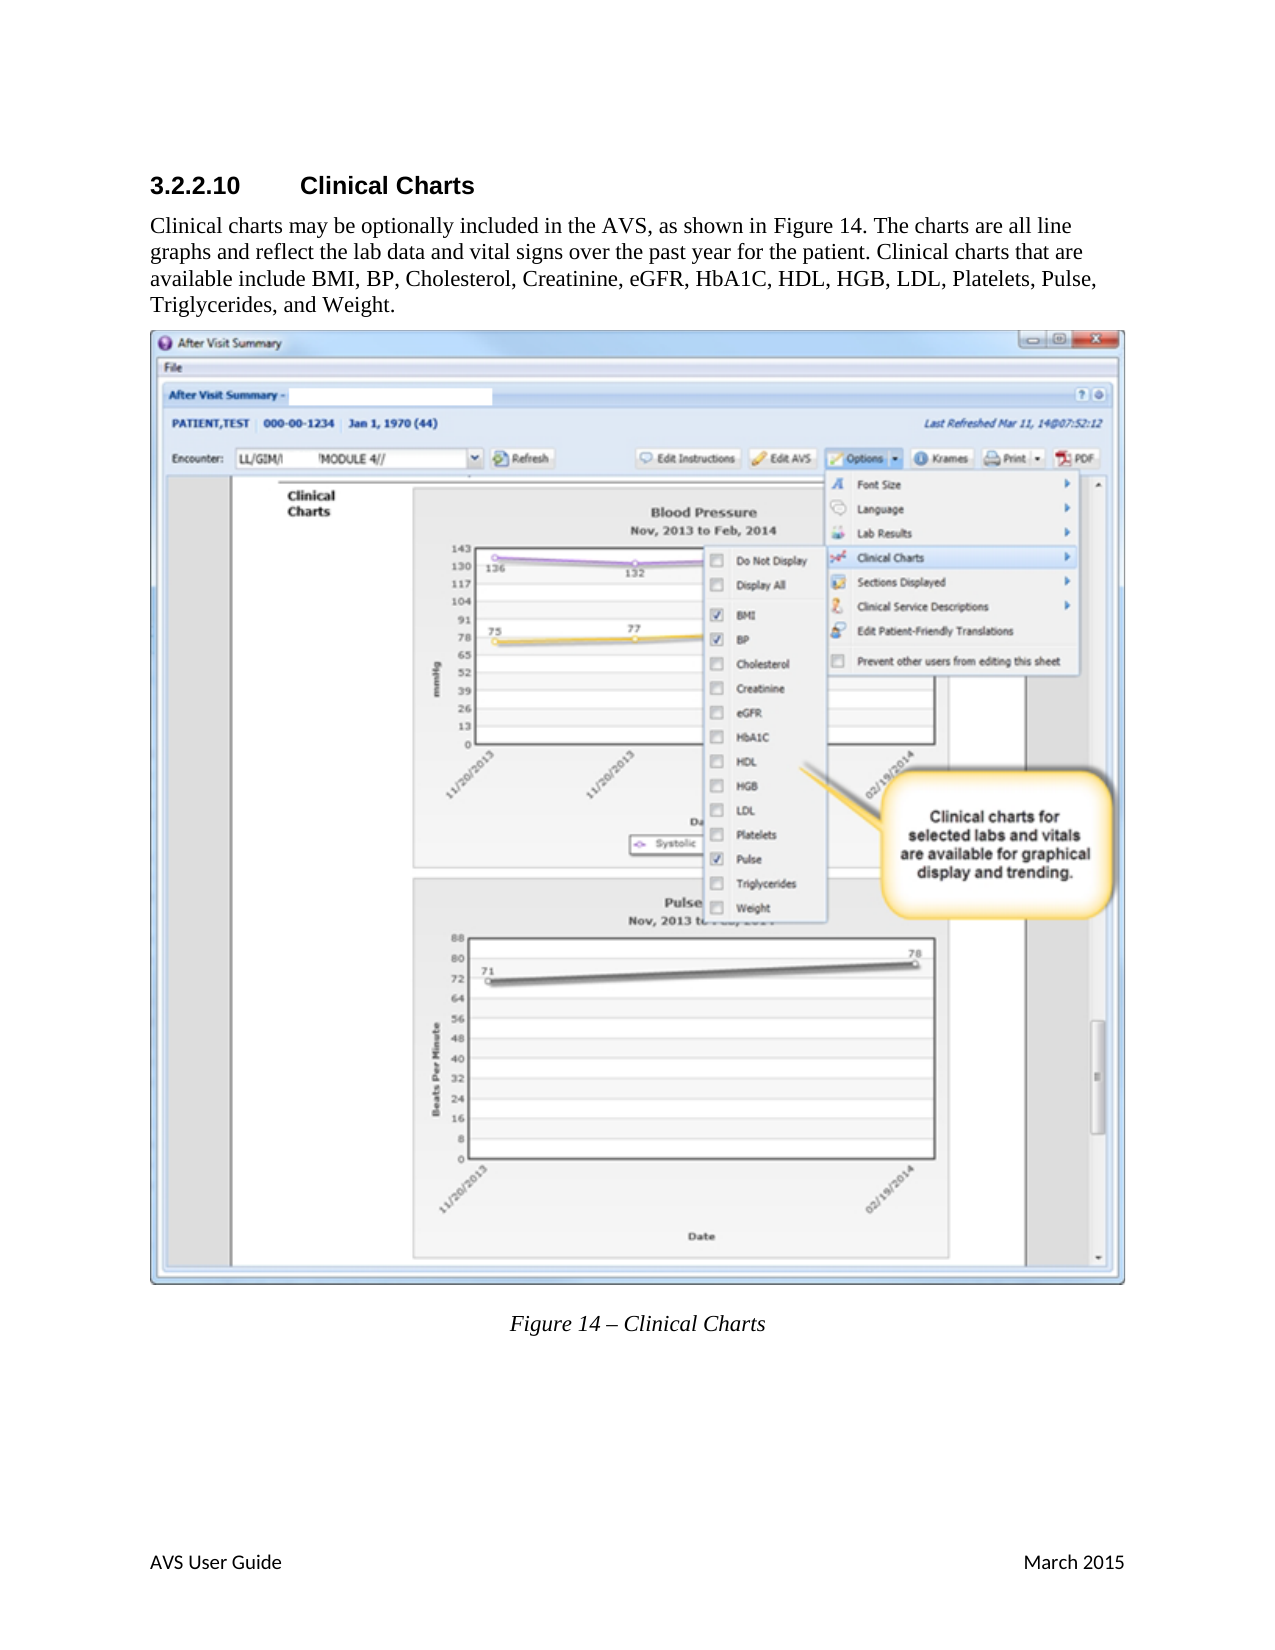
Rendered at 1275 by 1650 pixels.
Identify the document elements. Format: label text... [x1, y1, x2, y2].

text Clinical charts may be optionally included in the AVS, as shown in Figure 14. The charts are all line graphs and reflect the lab data and vital signs over the past year for the patient. Clinical charts that are available include BMI, BP, Cholesterol, Creatinine, eGFR, HbA1C, HDL, HGB, LDL, Platelets, Pulse, Triglycerides, and Weight. [150, 212, 1125, 317]
picture [150, 330, 1125, 1285]
subtitle Clinical Charts [150, 171, 1125, 199]
